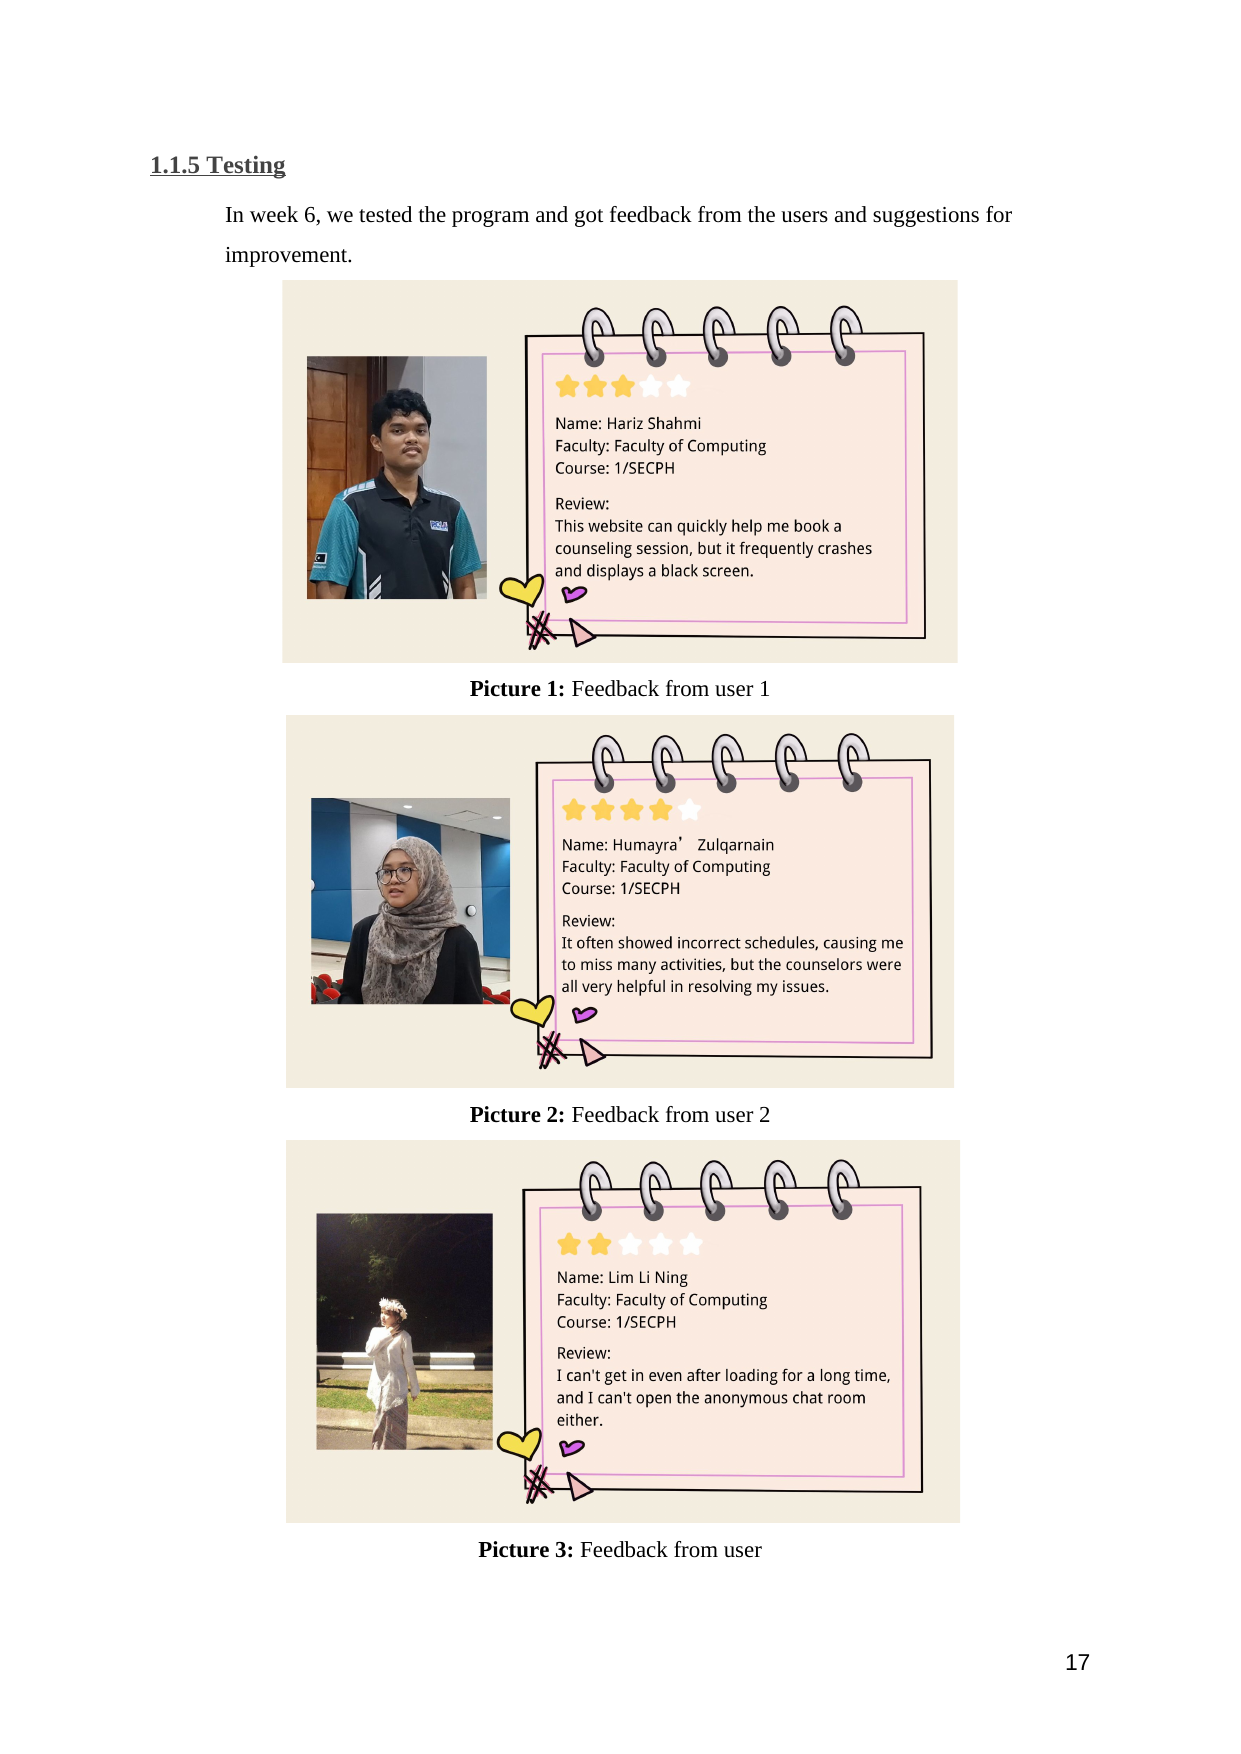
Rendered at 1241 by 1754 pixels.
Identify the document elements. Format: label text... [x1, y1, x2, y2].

picture [286, 715, 955, 1088]
subtitle 1.1.5 Testing [150, 150, 1090, 179]
picture [282, 280, 958, 663]
picture [286, 1140, 961, 1523]
text Picture 2: Feedback from user 2 [150, 1101, 1090, 1127]
text In week 6, we tested the program and got feedback from the users and suggestions for improvement. [225, 201, 1090, 267]
text Picture 1: Feedback from user 1 [150, 676, 1090, 702]
text Picture 3: Feedback from user [150, 1536, 1090, 1562]
